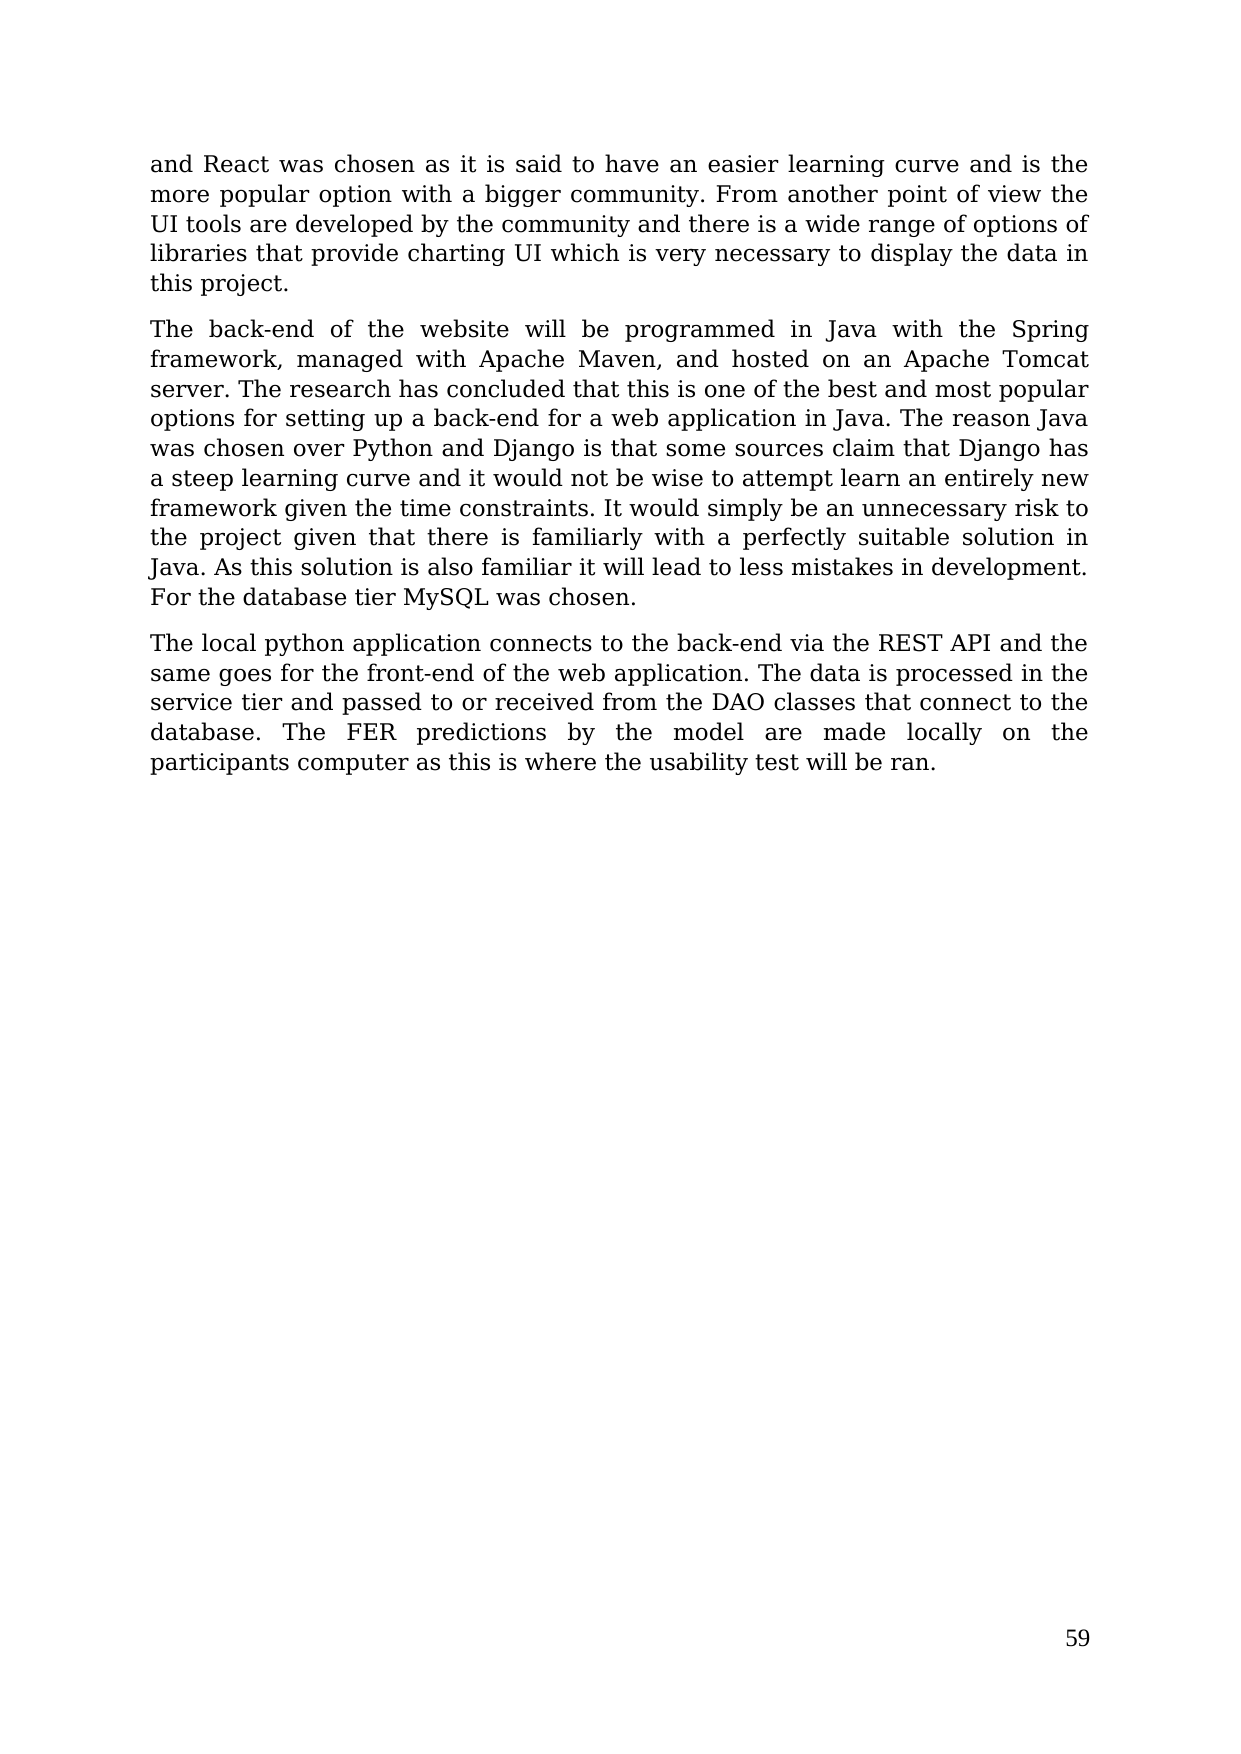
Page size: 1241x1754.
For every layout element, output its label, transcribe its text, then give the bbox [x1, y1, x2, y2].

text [150, 150, 1090, 296]
text The back-end of the website will be programmed in Java with the Spring framework, managed with Apache Maven, and hosted on an Apache Tomcat server. The research has concluded that this is one of the best and most popular options for setting up a back-end for a web application in Java. The reason Java was chosen over Python and Django is that some sources claim that Django has a steep learning curve and it would not be wise to attempt learn an entirely new framework given the time constraints. It would simply be an unnecessary risk to the project given that there is familiarly with a perfectly suitable solution in Java. As this solution is also familiar it will lead to less mistakes in development. For the database tier MySQL was chosen. [150, 315, 1090, 610]
text The local python application connects to the back-end via the REST API and the same goes for the front-end of the web application. The data is processed in the service tier and passed to or received from the DAO classes that connect to the database. The FER predictions by the model are made locally on the participants computer as this is where the usability test will be ran. [150, 629, 1090, 775]
